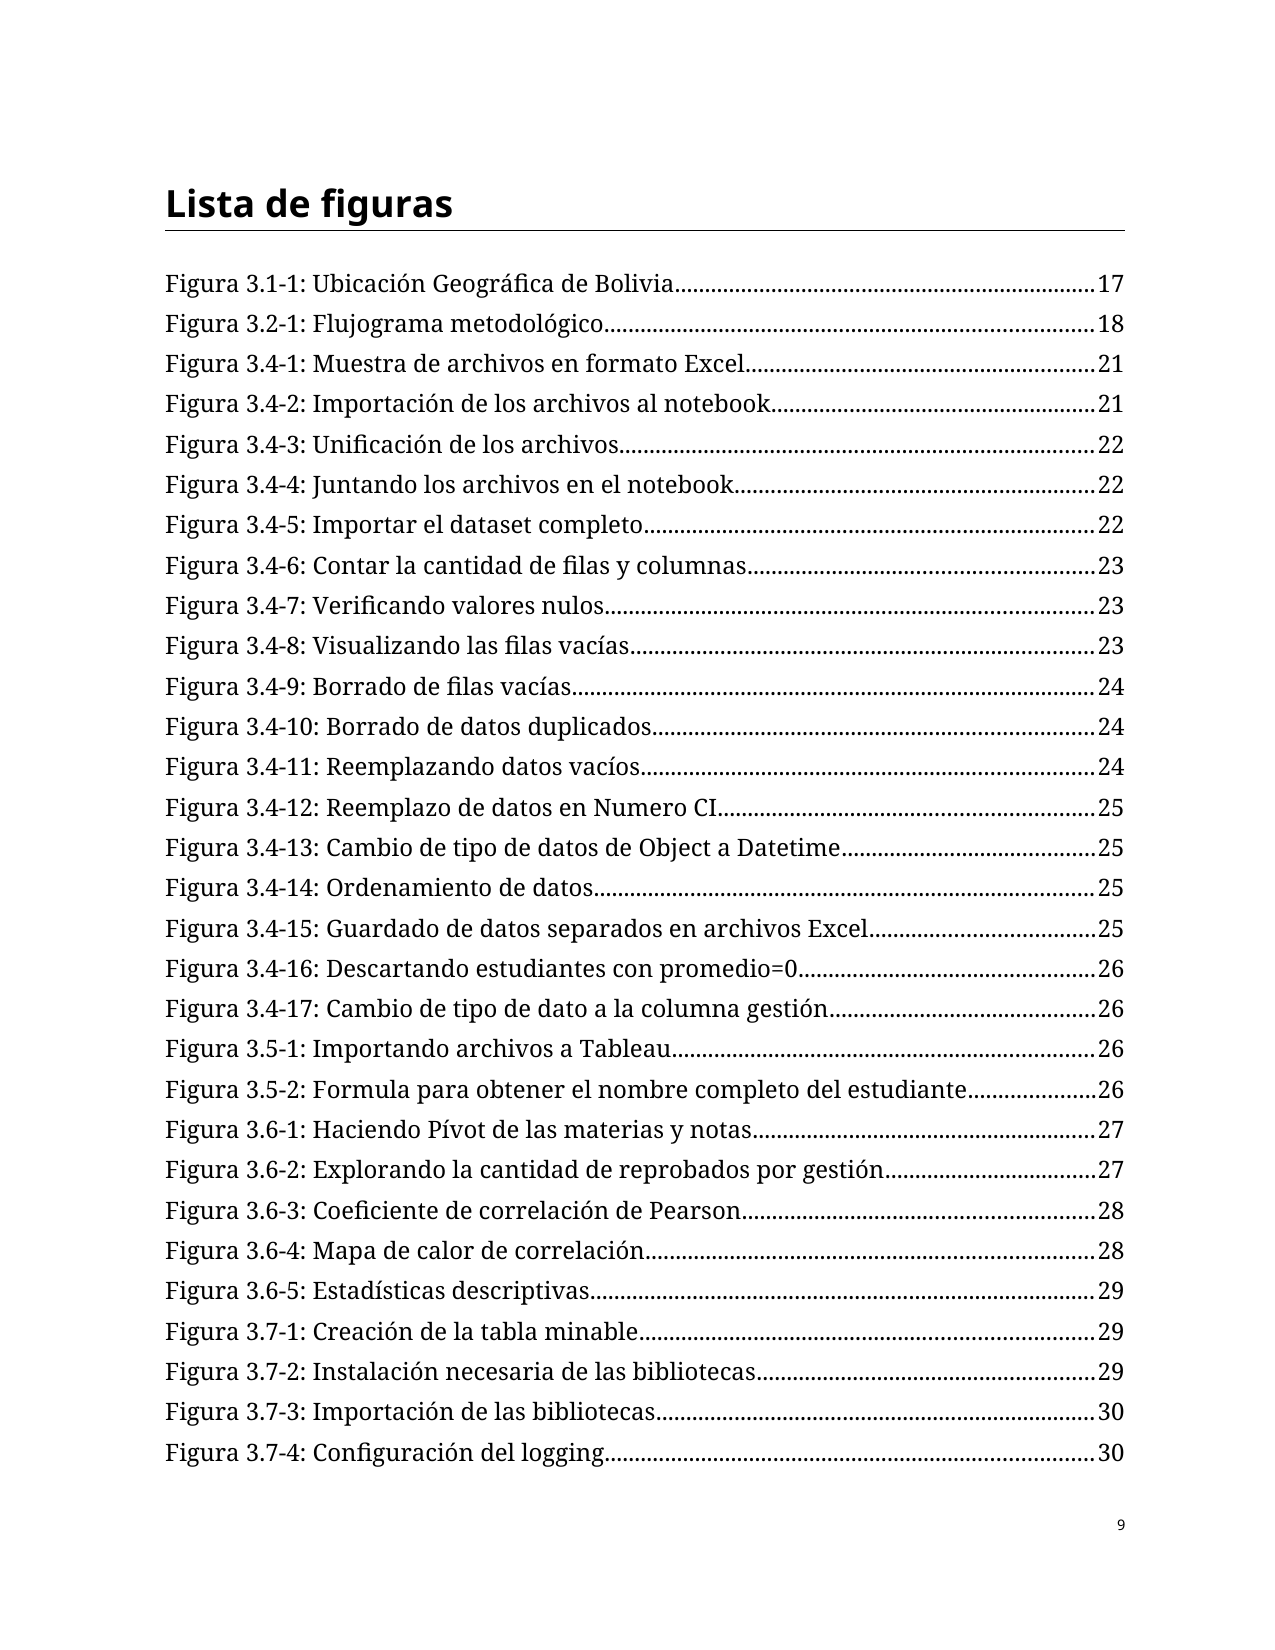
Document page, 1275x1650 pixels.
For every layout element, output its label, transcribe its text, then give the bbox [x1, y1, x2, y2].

text Lista de figuras [165, 177, 1125, 230]
